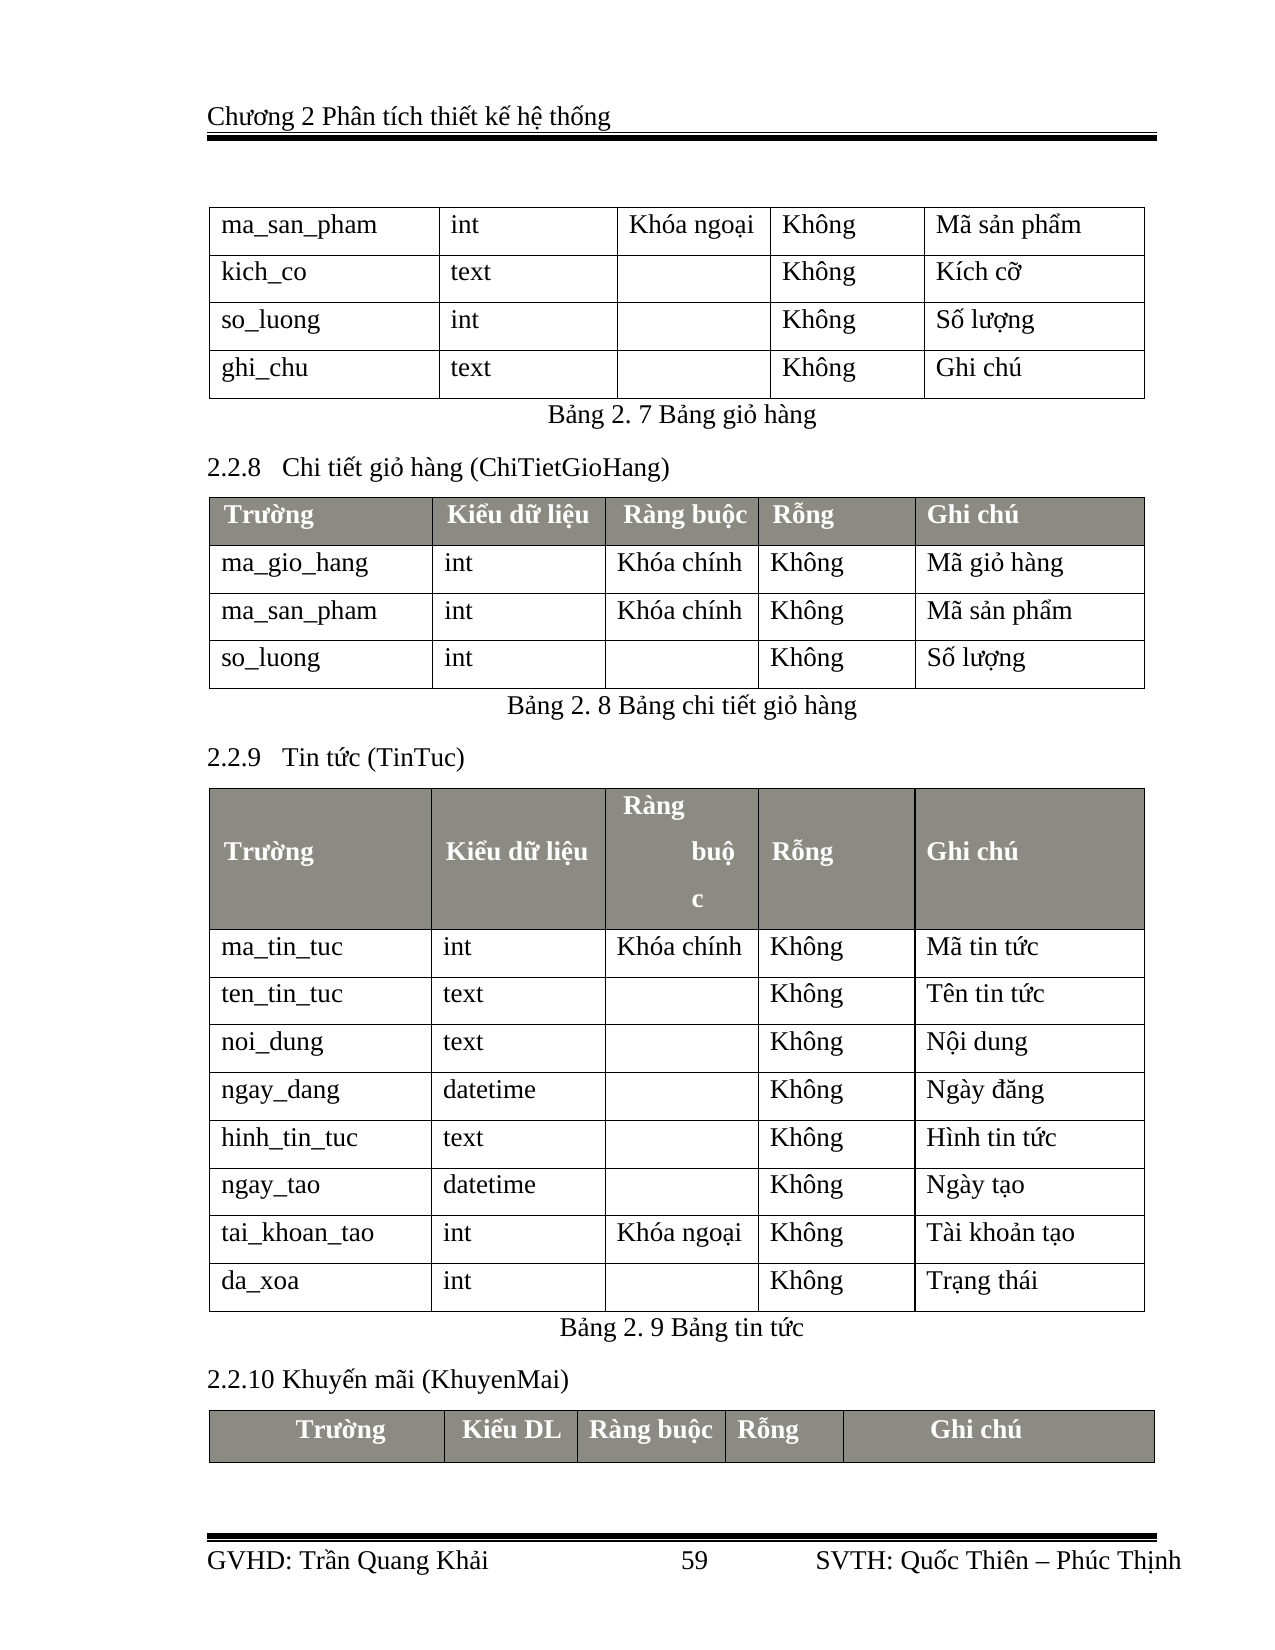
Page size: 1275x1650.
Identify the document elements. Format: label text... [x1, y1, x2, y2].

list Tin tức (TinTuc) [207, 741, 1157, 772]
table_cell [606, 641, 758, 688]
table_header Kiểu dữ liệu [432, 789, 605, 929]
table_cell [618, 303, 770, 350]
table_cell int [432, 930, 605, 977]
table_header Kiểu dữ liệu [433, 498, 605, 545]
table_cell [606, 1025, 758, 1072]
table_cell Không [771, 256, 924, 302]
table_cell Khóa chính [606, 930, 758, 977]
table_header Rỗng [759, 498, 915, 545]
table_cell tai_khoan_tao [210, 1216, 431, 1263]
table_cell so_luong [210, 641, 432, 688]
table_cell datetime [432, 1169, 605, 1215]
table_cell Không [759, 1264, 914, 1311]
list Khuyến mãi (KhuyenMai) [207, 1363, 1157, 1395]
table_cell Không [759, 930, 914, 977]
table_cell so_luong [210, 303, 439, 350]
table_cell ngay_dang [210, 1073, 431, 1120]
table_cell text [440, 351, 617, 398]
table_header Ràng buộc [606, 498, 758, 545]
table_cell Không [759, 1073, 914, 1120]
table_cell hinh_tin_tuc [210, 1121, 431, 1167]
table_cell int [432, 1264, 605, 1311]
table_cell Không [759, 1216, 914, 1263]
table_cell [606, 1169, 758, 1215]
table_header Ràng buộc [578, 1411, 725, 1462]
table_header Ghi chú [916, 498, 1144, 545]
table_header Ghi chú [844, 1411, 1154, 1462]
table_cell Không [759, 641, 915, 688]
table_cell noi_dung [210, 1025, 431, 1072]
table_cell ngay_tao [210, 1169, 431, 1215]
table_cell da_xoa [210, 1264, 431, 1311]
table_cell Nội dung [916, 1025, 1144, 1072]
table_header Ghi chú [916, 789, 1144, 929]
table_header Ràng buộc [606, 789, 758, 929]
table_header Rỗng [759, 789, 914, 929]
table_cell Không [771, 303, 924, 350]
table_cell Tên tin tức [916, 978, 1144, 1024]
table_cell Khóa ngoại [618, 208, 770, 254]
table_cell Không [759, 1121, 914, 1167]
table_cell Mã sản phẩm [916, 594, 1144, 640]
table_header Trường [210, 1411, 444, 1462]
table_cell kich_co [210, 256, 439, 302]
table_cell Không [759, 1025, 914, 1072]
table_cell Khóa chính [606, 594, 758, 640]
table_cell Khóa ngoại [606, 1216, 758, 1263]
table_cell Không [759, 594, 915, 640]
table_cell [618, 351, 770, 398]
table_cell text [432, 978, 605, 1024]
table_cell Trạng thái [916, 1264, 1144, 1311]
table_cell int [432, 1216, 605, 1263]
table_cell ma_tin_tuc [210, 930, 431, 977]
table_cell text [440, 256, 617, 302]
table_cell ma_san_pham [210, 208, 439, 254]
table_cell int [440, 303, 617, 350]
table_cell [606, 1121, 758, 1167]
table_cell ma_gio_hang [210, 546, 432, 593]
table_cell Ngày đăng [916, 1073, 1144, 1120]
table_cell Kích cỡ [925, 256, 1144, 302]
table_cell [618, 256, 770, 302]
table_cell text [432, 1121, 605, 1167]
table_cell Không [759, 1169, 914, 1215]
table_header Trường [210, 789, 431, 929]
text Bảng 2. 7 Bảng giỏ hàng [207, 399, 1157, 430]
table_cell int [440, 208, 617, 254]
table_cell Mã giỏ hàng [916, 546, 1144, 593]
table_cell Khóa chính [606, 546, 758, 593]
table_cell Không [771, 351, 924, 398]
text Bảng 2. 8 Bảng chi tiết giỏ hàng [207, 689, 1157, 720]
table_cell datetime [432, 1073, 605, 1120]
table_cell Không [759, 546, 915, 593]
table_cell Ngày tạo [916, 1169, 1144, 1215]
table_cell [606, 978, 758, 1024]
table_header Kiểu DL [445, 1411, 577, 1462]
table_cell ghi_chu [210, 351, 439, 398]
table_cell int [433, 641, 605, 688]
table_cell Mã sản phẩm [925, 208, 1144, 254]
table_cell Tài khoản tạo [916, 1216, 1144, 1263]
table_cell Không [771, 208, 924, 254]
table_cell Số lượng [925, 303, 1144, 350]
table_cell Không [759, 978, 914, 1024]
table_cell text [432, 1025, 605, 1072]
table_cell Ghi chú [925, 351, 1144, 398]
table_cell ten_tin_tuc [210, 978, 431, 1024]
table_cell [606, 1073, 758, 1120]
text Bảng 2. 9 Bảng tin tức [207, 1312, 1157, 1343]
table_header Rỗng [726, 1411, 843, 1462]
list Chi tiết giỏ hàng (ChiTietGioHang) [207, 451, 1157, 482]
table_cell int [433, 594, 605, 640]
table_cell Mã tin tức [916, 930, 1144, 977]
table_cell Số lượng [916, 641, 1144, 688]
table_header Trường [210, 498, 432, 545]
table_cell ma_san_pham [210, 594, 432, 640]
table_cell int [433, 546, 605, 593]
table_cell Hình tin tức [916, 1121, 1144, 1167]
table_cell [606, 1264, 758, 1311]
